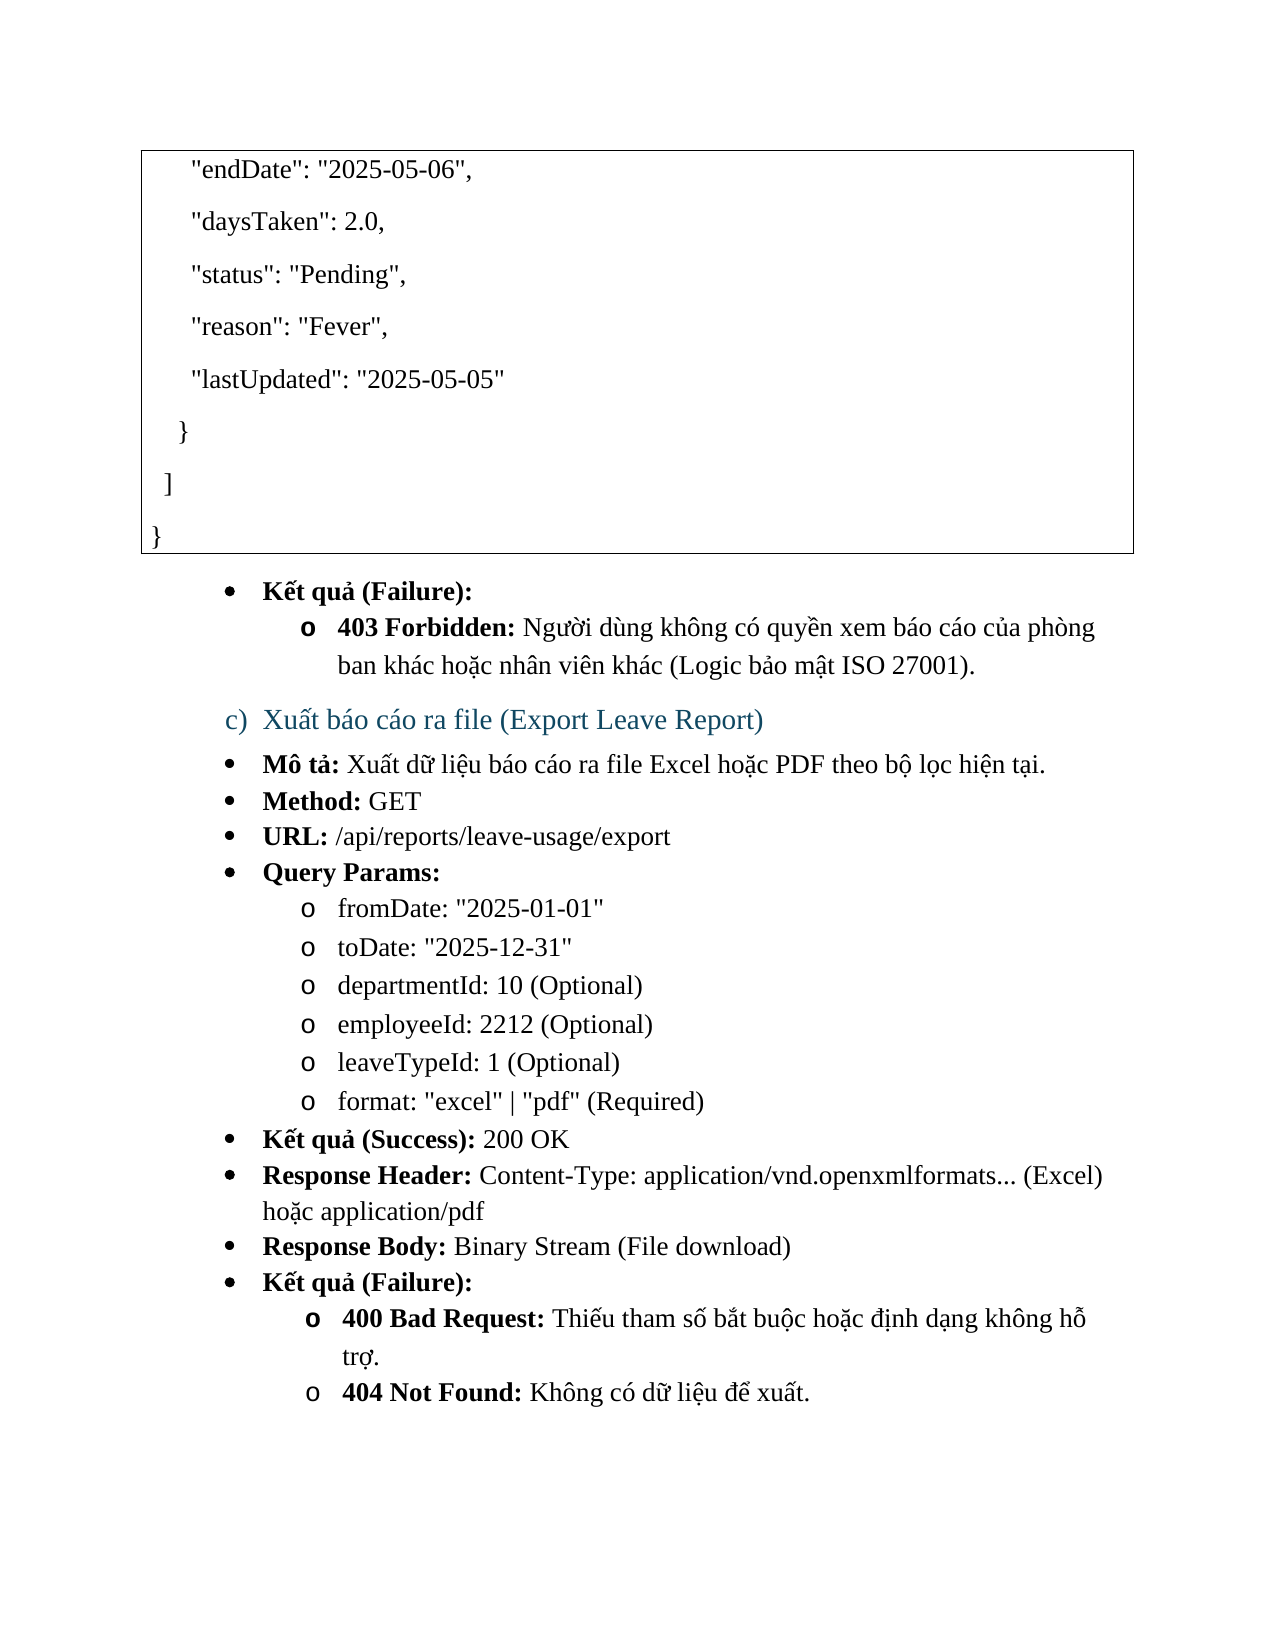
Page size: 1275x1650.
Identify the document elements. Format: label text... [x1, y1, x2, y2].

subtitle Xuất báo cáo ra file (Export Leave Report) [225, 702, 1125, 735]
text } [142, 412, 1133, 446]
list Query Params: [225, 856, 1125, 888]
list toDate: "2025-12-31" [300, 931, 1125, 964]
list format: "excel" | "pdf" (Required) [300, 1084, 1125, 1118]
list 404 Not Found: Không có dữ liệu để xuất. [304, 1376, 1125, 1409]
list Response Header: Content-Type: application/vnd.openxmlformats... (Excel) hoặc application/pdf [225, 1159, 1125, 1226]
list Kết quả (Failure): [225, 1266, 1125, 1298]
list leaveTypeId: 1 (Optional) [300, 1046, 1125, 1079]
text } [142, 517, 1133, 553]
text "lastUpdated": "2025-05-05" [142, 359, 1133, 394]
text ] [142, 464, 1133, 499]
text "daysTaken": 2.0, [142, 202, 1133, 237]
list Response Body: Binary Stream (File download) [225, 1231, 1125, 1262]
text "endDate": "2025-05-06", [142, 151, 1133, 184]
list departmentId: 10 (Optional) [300, 969, 1125, 1003]
list URL: /api/reports/leave-usage/export [225, 821, 1125, 852]
list Kết quả (Failure): [225, 575, 1125, 607]
list Kết quả (Success): 200 OK [225, 1123, 1125, 1154]
list Mô tả: Xuất dữ liệu báo cáo ra file Excel hoặc PDF theo bộ lọc hiện tại. [225, 749, 1125, 780]
list fromDate: "2025-01-01" [300, 892, 1125, 926]
list employeeId: 2212 (Optional) [300, 1008, 1125, 1041]
list 403 Forbidden: Người dùng không có quyền xem báo cáo của phòng ban khác hoặc nhân viên khác (Logic bảo mật ISO 27001). [300, 611, 1125, 681]
list 400 Bad Request: Thiếu tham số bắt buộc hoặc định dạng không hỗ trợ. [304, 1302, 1125, 1372]
text "status": "Pending", [142, 255, 1133, 289]
list Method: GET [225, 784, 1125, 816]
text "reason": "Fever", [142, 307, 1133, 341]
